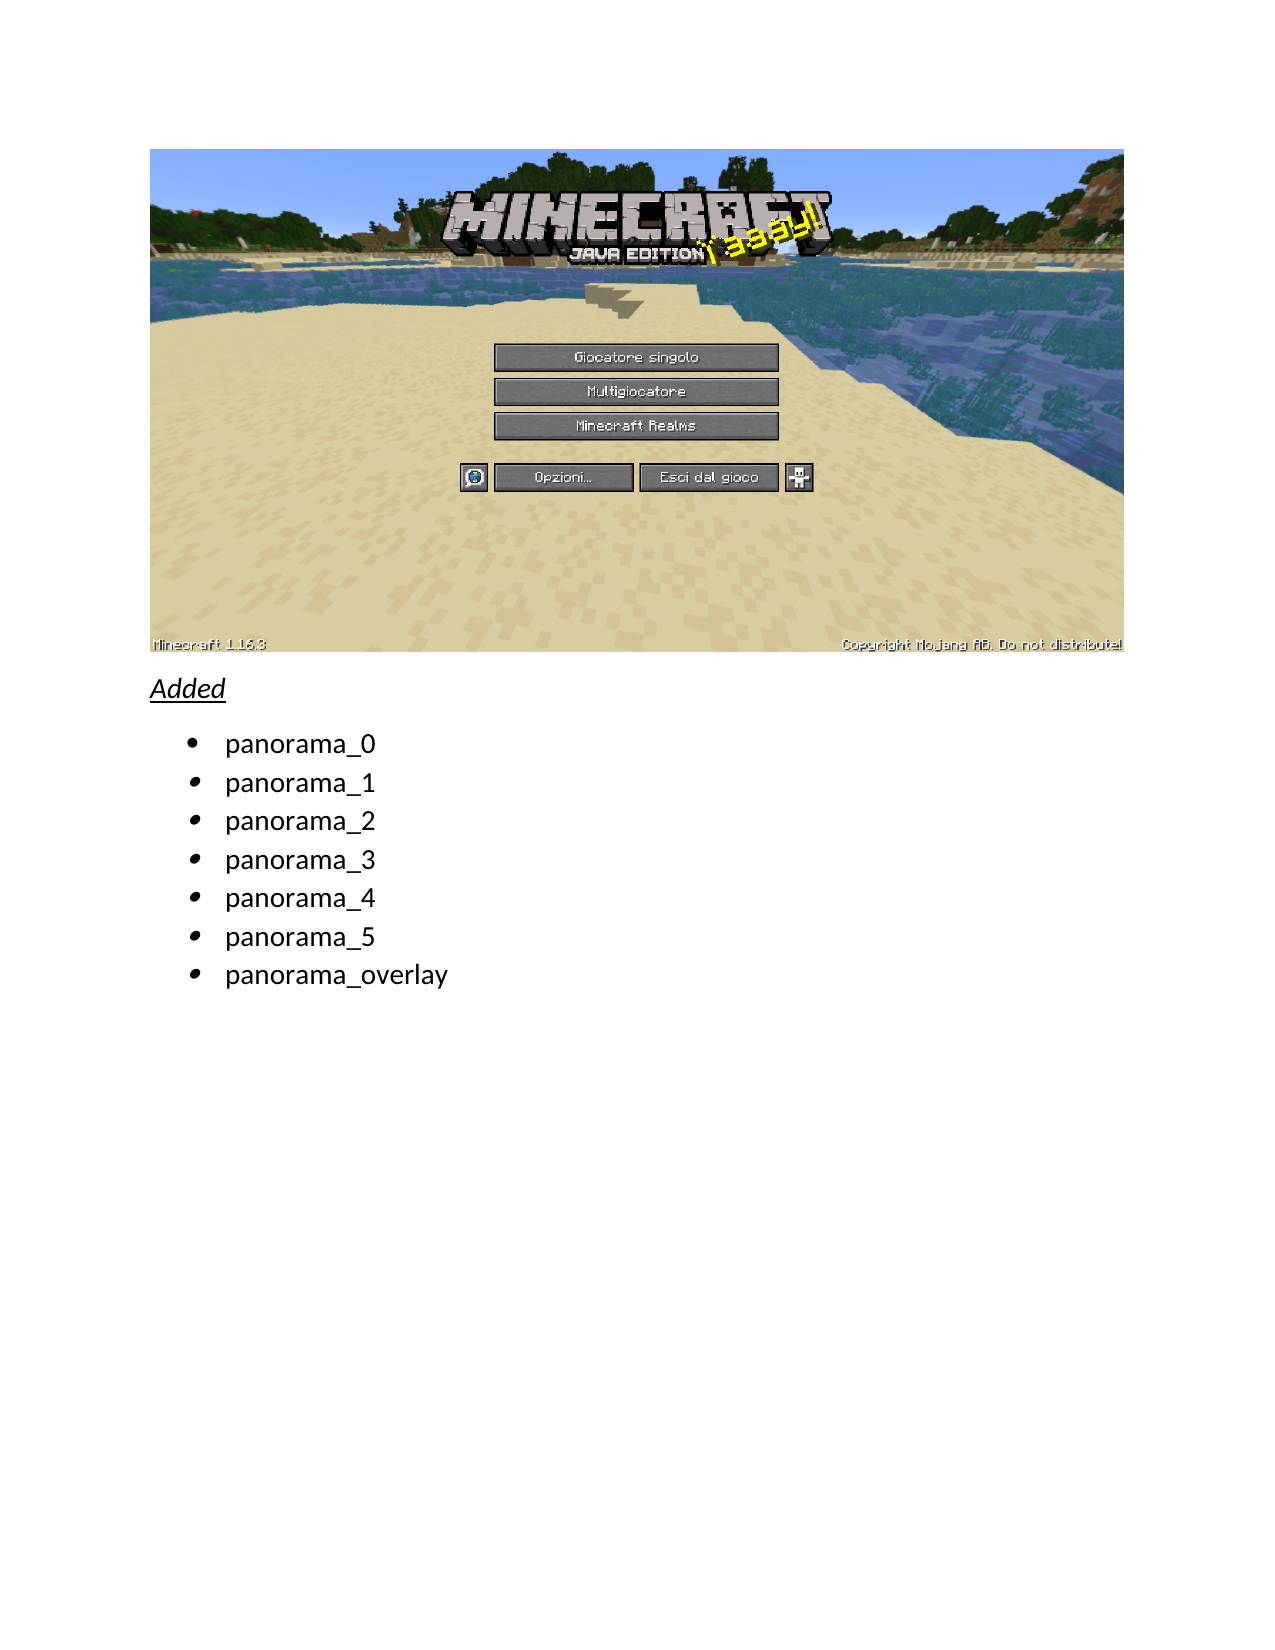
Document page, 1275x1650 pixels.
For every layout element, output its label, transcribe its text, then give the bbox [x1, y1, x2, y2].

list panorama_3 [187, 841, 1125, 877]
list panorama_0 [187, 726, 1125, 761]
text Added [150, 671, 1125, 706]
picture [150, 149, 1124, 652]
list panorama_1 [187, 764, 1125, 800]
list panorama_overlay [187, 956, 1125, 992]
list panorama_5 [187, 918, 1125, 953]
list panorama_2 [187, 802, 1125, 838]
list panorama_4 [187, 879, 1125, 915]
